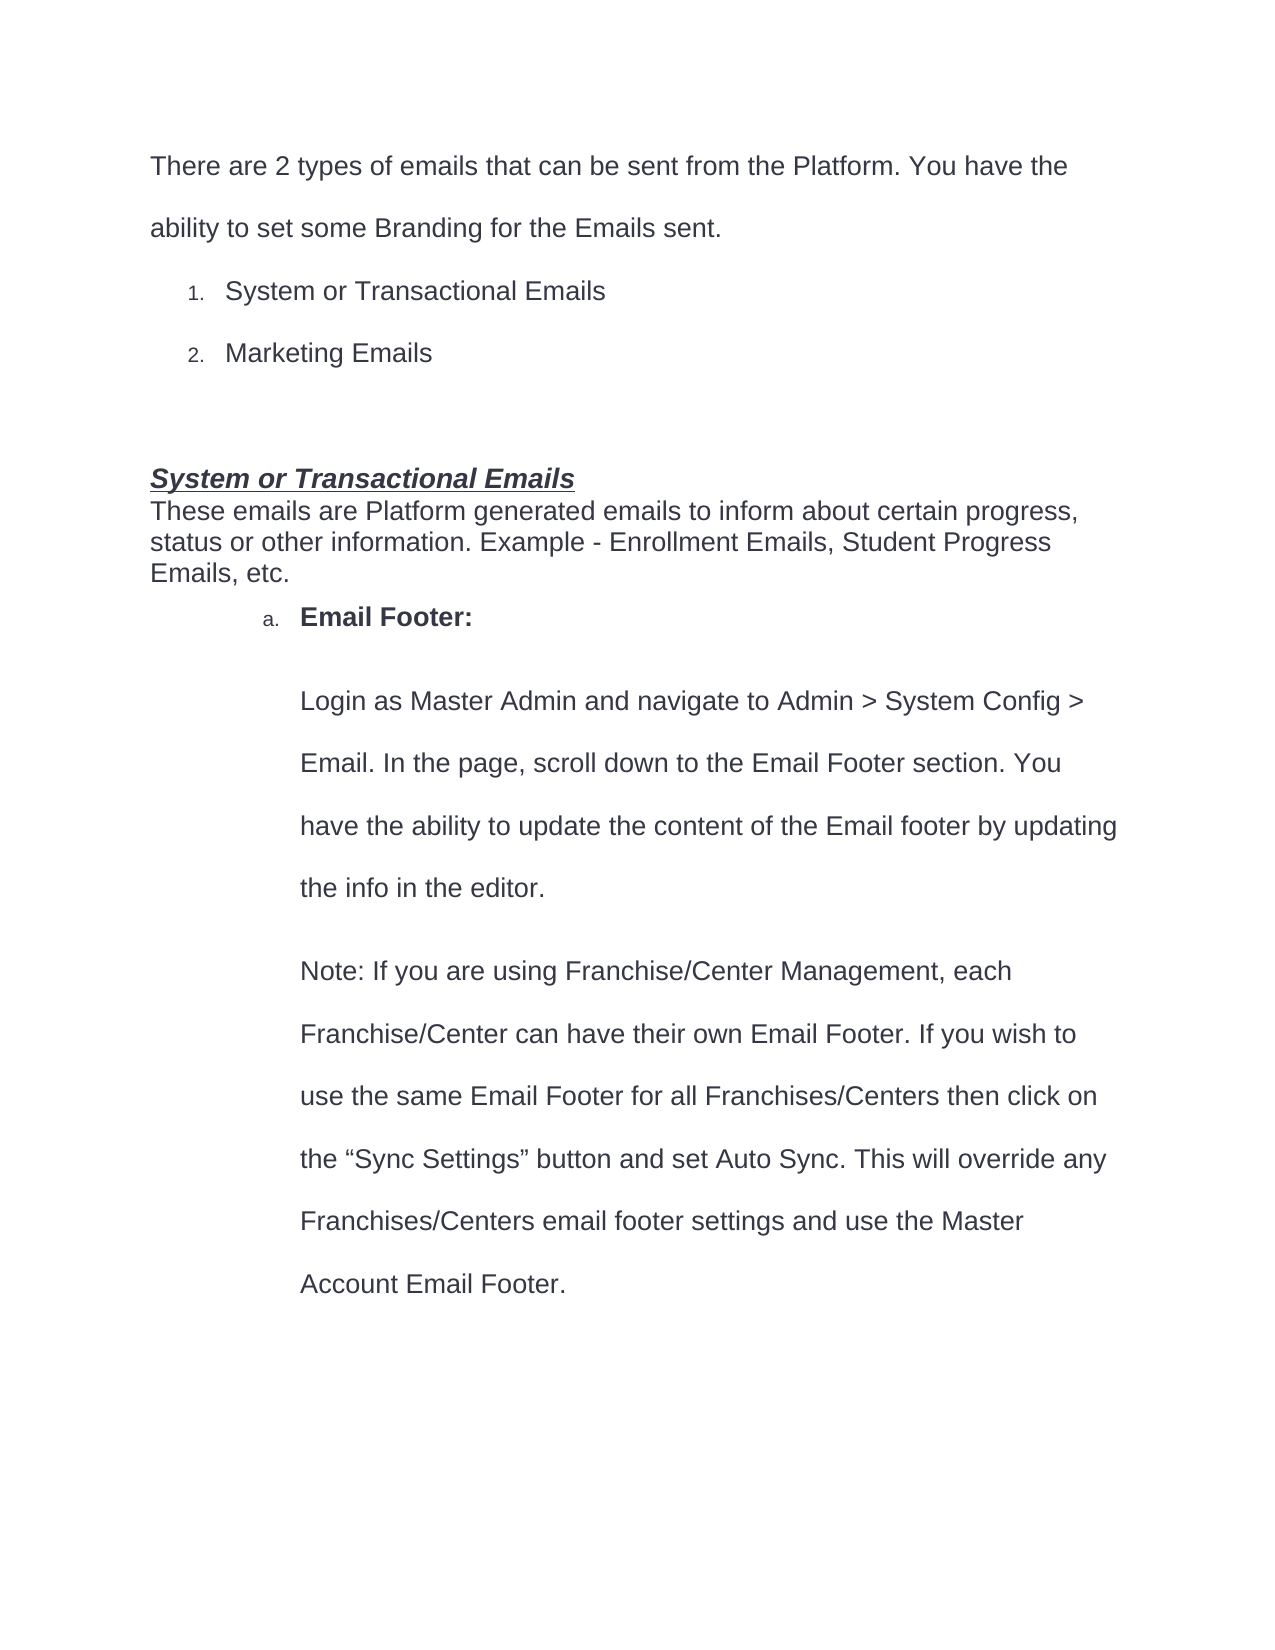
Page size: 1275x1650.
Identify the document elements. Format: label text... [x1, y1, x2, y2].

text There are 2 types of emails that can be sent from the Platform. You have the ability to set some Branding for the Emails sent. [150, 150, 1125, 244]
list Marketing Emails [187, 337, 1125, 369]
list Email Footer: [262, 601, 1125, 632]
list System or Transactional Emails [187, 275, 1125, 306]
text System or Transactional Emails These emails are Platform generated emails to inform about certain progress, status or other information. Example - Enrollment Emails, Student Progress Emails, etc. [150, 400, 1125, 589]
text Note: If you are using Franchise/Center Management, each Franchise/Center can have their own Email Footer. If you wish to use the same Email Footer for all Franchises/Centers then click on the “Sync Settings” button and set Auto Sync. This will override any Franchises/Centers email footer settings and use the Master Account Email Footer. [300, 955, 1125, 1299]
text Login as Master Admin and navigate to Admin > System Config > Email. In the page, scroll down to the Email Footer section. You have the ability to update the content of the Email footer by updating the info in the editor. [300, 684, 1125, 903]
